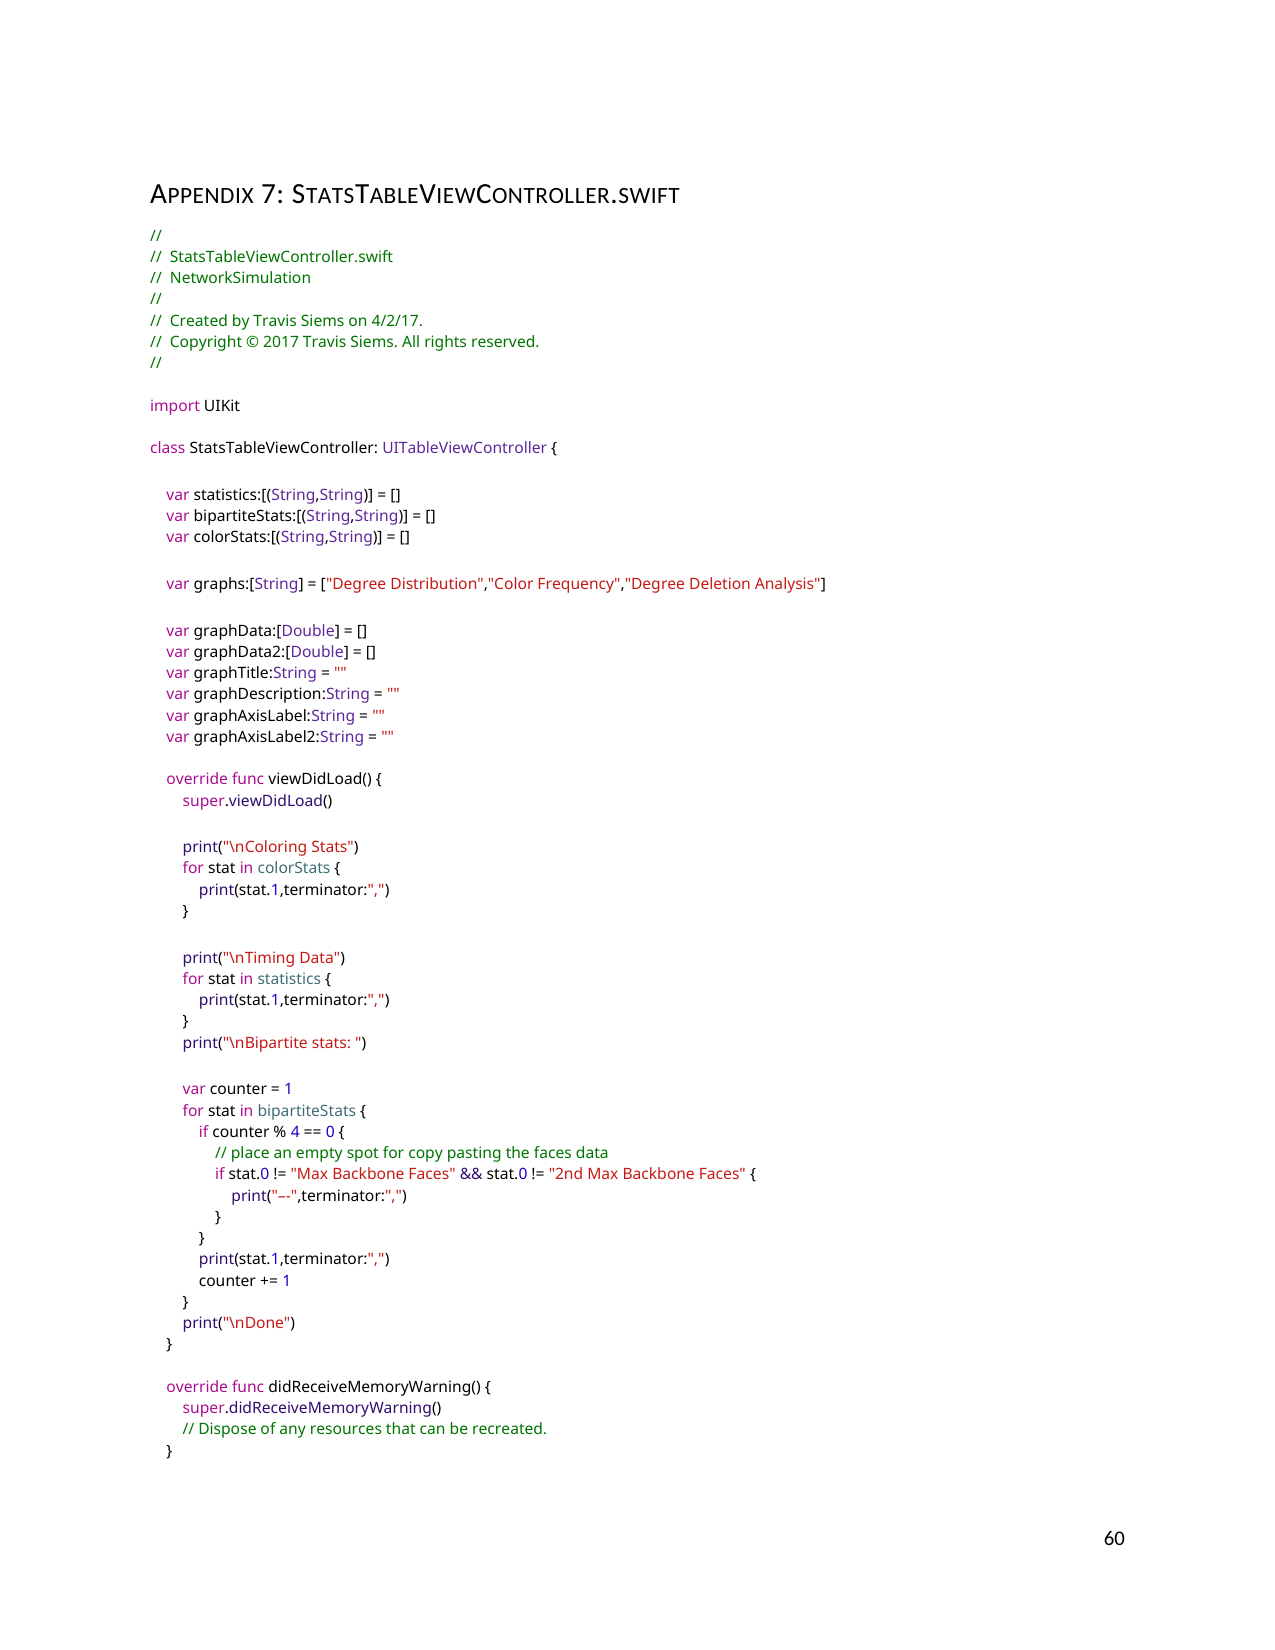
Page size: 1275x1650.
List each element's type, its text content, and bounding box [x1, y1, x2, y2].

text } [150, 900, 1125, 921]
text super.viewDidLoad() [150, 789, 1125, 811]
text } [150, 1227, 1125, 1248]
text // [150, 224, 1125, 246]
text // Created by Travis Siems on 4/2/17. [150, 309, 1125, 331]
text // [150, 288, 1125, 309]
text print("–-",terminator:",") [150, 1184, 1125, 1206]
text var graphAxisLabel:String = "" [150, 704, 1125, 726]
text // Copyright © 2017 Travis Siems. All rights reserved. [150, 331, 1125, 352]
text var statistics:[(String,String)] = [] [150, 483, 1125, 505]
text // StatsTableViewController.swift [150, 246, 1125, 267]
text var bipartiteStats:[(String,String)] = [] [150, 505, 1125, 526]
text var graphTitle:String = "" [150, 662, 1125, 683]
text } [150, 1333, 1125, 1354]
text print("\nColoring Stats") [150, 836, 1125, 857]
subtitle Appendix 7: StatsTableViewController.swift [150, 175, 1125, 211]
text class StatsTableViewController: UITableViewController { [150, 437, 1125, 458]
text // place an empty spot for copy pasting the faces data [150, 1142, 1125, 1163]
text var graphDescription:String = "" [150, 683, 1125, 704]
text var graphData2:[Double] = [] [150, 641, 1125, 662]
text var graphs:[String] = ["Degree Distribution","Color Frequency","Degree Deletion Analysis"] [150, 573, 1125, 594]
text var colorStats:[(String,String)] = [] [150, 526, 1125, 547]
text var graphAxisLabel2:String = "" [150, 726, 1125, 747]
text import UIKit [150, 394, 1125, 416]
text if stat.0 != "Max Backbone Faces" && stat.0 != "2nd Max Backbone Faces" { [150, 1163, 1125, 1184]
text // NetworkSimulation [150, 267, 1125, 288]
text print("\nBipartite stats: ") [150, 1031, 1125, 1053]
text override func viewDidLoad() { [150, 768, 1125, 789]
text } [150, 1010, 1125, 1031]
text counter += 1 [150, 1269, 1125, 1291]
text // [150, 352, 1125, 373]
text print(stat.1,terminator:",") [150, 878, 1125, 900]
text print("\nDone") [150, 1312, 1125, 1333]
text } [150, 1206, 1125, 1227]
text for stat in colorStats { [150, 857, 1125, 878]
text } [150, 1439, 1125, 1461]
text if counter % 4 == 0 { [150, 1121, 1125, 1142]
text var counter = 1 [150, 1078, 1125, 1099]
text super.didReceiveMemoryWarning() [150, 1397, 1125, 1418]
text print(stat.1,terminator:",") [150, 989, 1125, 1010]
text // Dispose of any resources that can be recreated. [150, 1418, 1125, 1439]
text var graphData:[Double] = [] [150, 619, 1125, 641]
text print(stat.1,terminator:",") [150, 1248, 1125, 1269]
text override func didReceiveMemoryWarning() { [150, 1376, 1125, 1397]
text } [150, 1291, 1125, 1312]
text for stat in statistics { [150, 968, 1125, 989]
text for stat in bipartiteStats { [150, 1099, 1125, 1121]
text print("\nTiming Data") [150, 946, 1125, 968]
